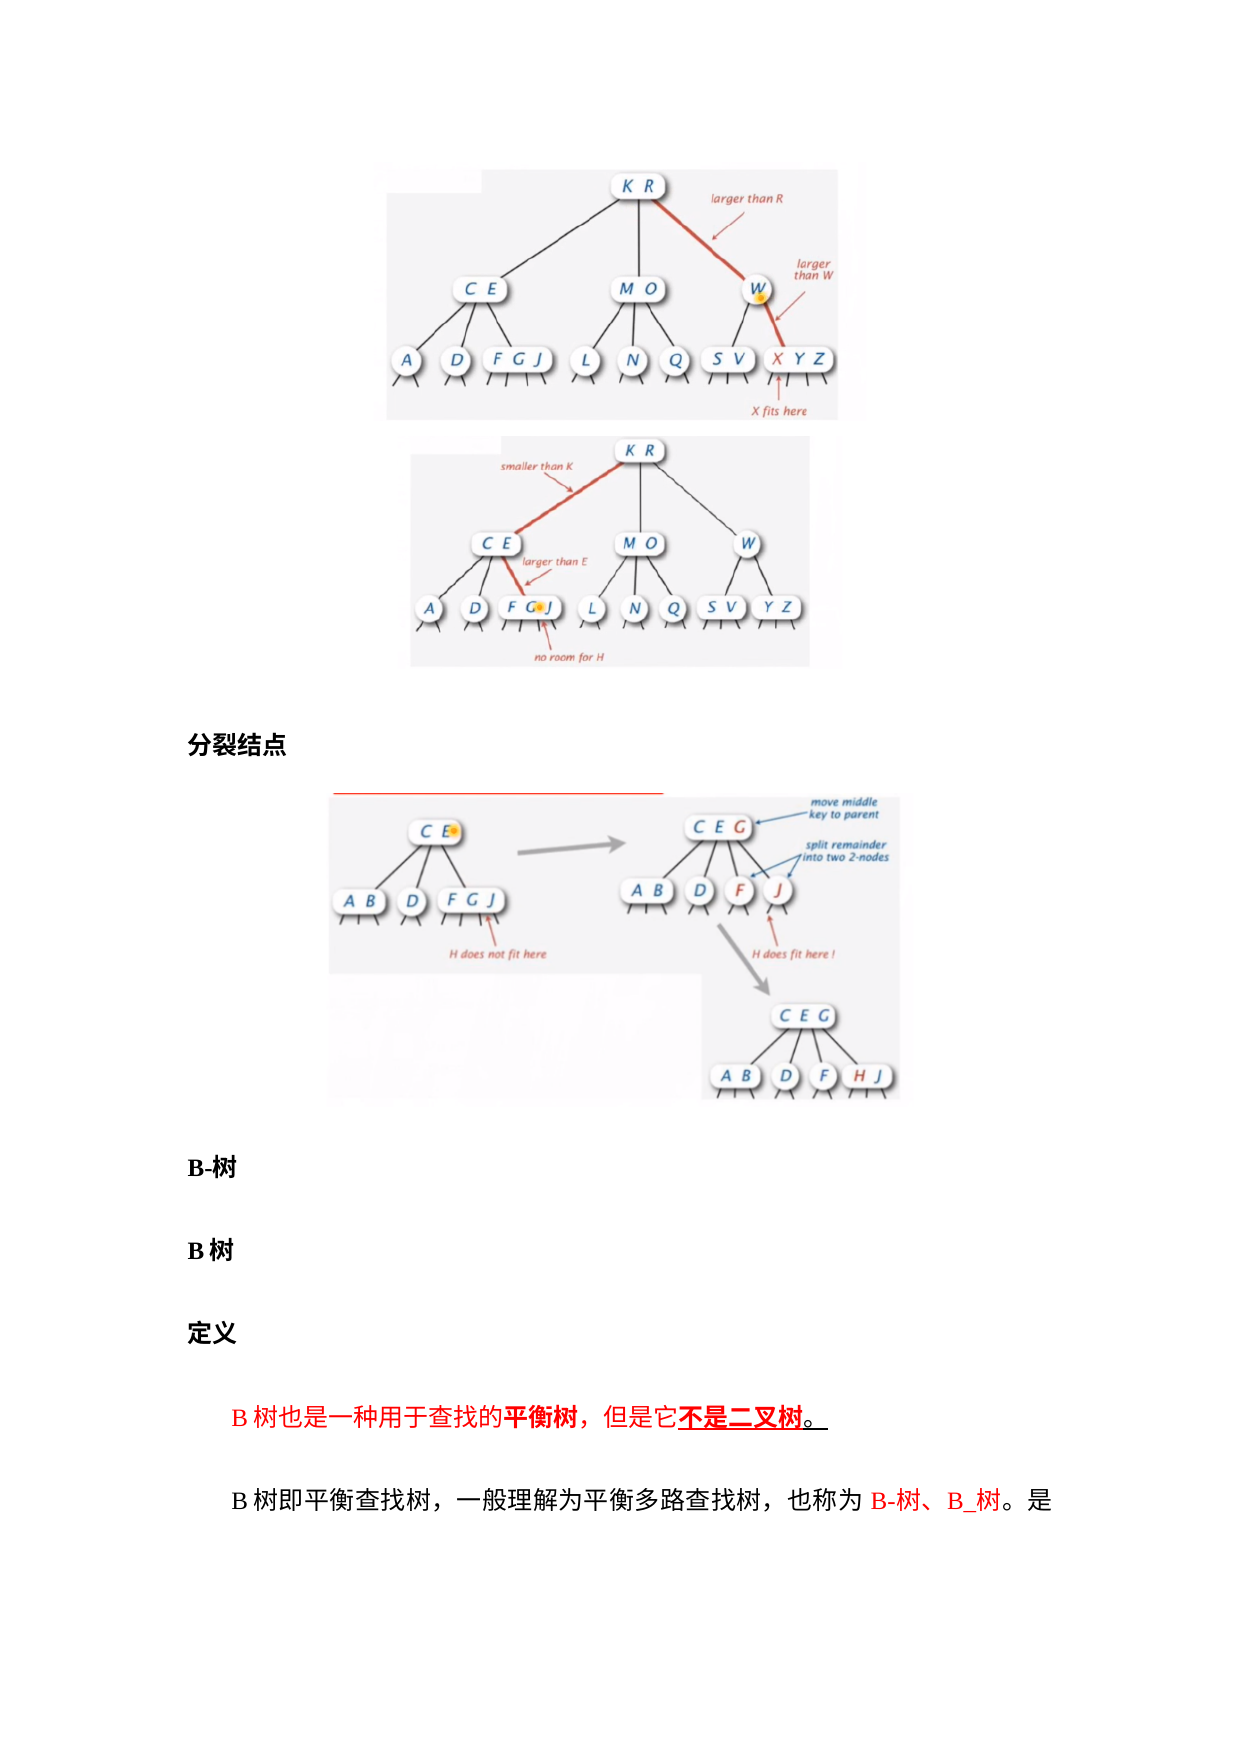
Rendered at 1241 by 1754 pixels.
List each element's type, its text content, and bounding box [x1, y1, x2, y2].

picture [326, 793, 914, 1107]
picture [397, 436, 843, 669]
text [187, 1466, 1053, 1531]
picture [373, 162, 867, 421]
subtitle B树 [187, 1216, 1053, 1281]
text B树也是一种用于查找的平衡树，但是它不是二叉树。 [187, 1383, 1053, 1448]
subtitle B-树 [187, 1133, 1053, 1198]
subtitle 分裂结点 [187, 711, 1053, 776]
subtitle 定义 [187, 1299, 1053, 1364]
